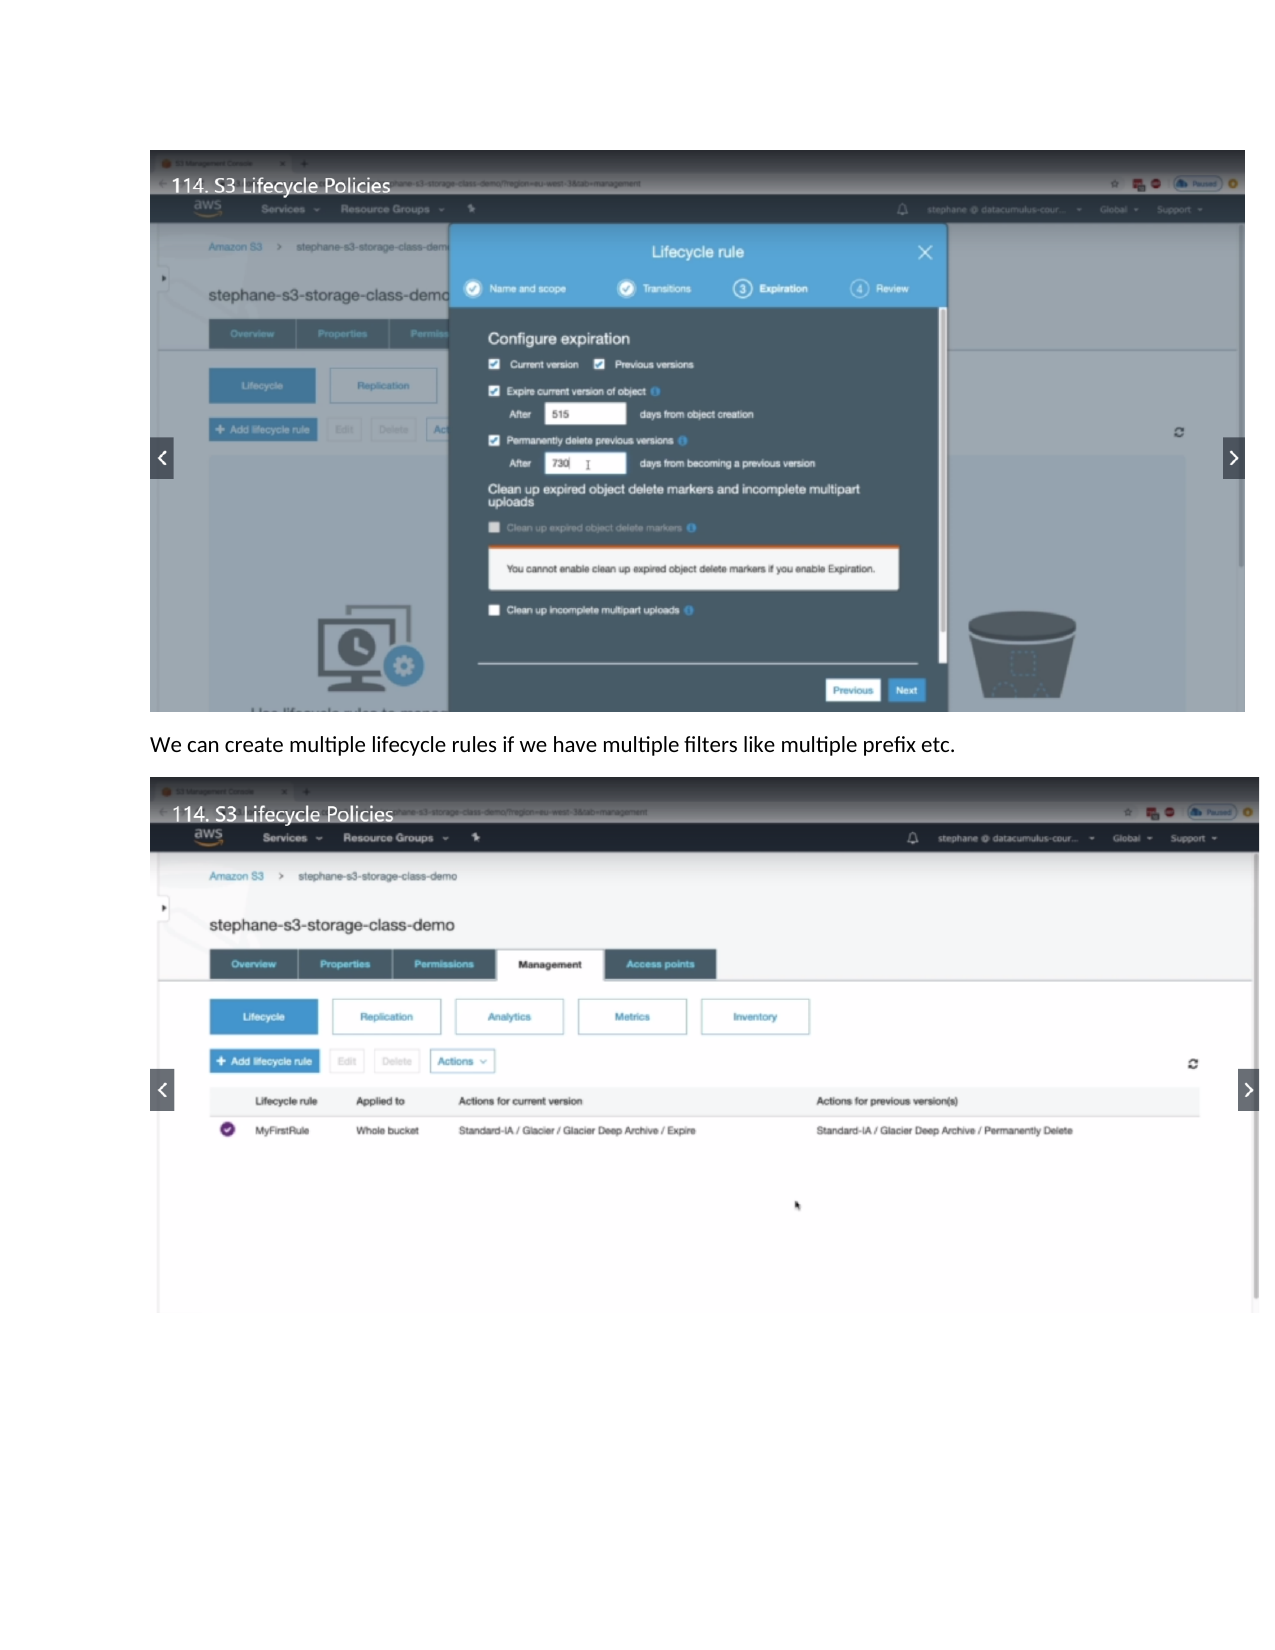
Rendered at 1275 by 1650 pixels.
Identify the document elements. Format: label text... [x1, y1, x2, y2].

picture [150, 777, 1260, 1313]
text We can create multiple lifecycle rules if we have multiple filters like multiple prefix etc. [150, 730, 1125, 758]
picture [150, 150, 1245, 712]
